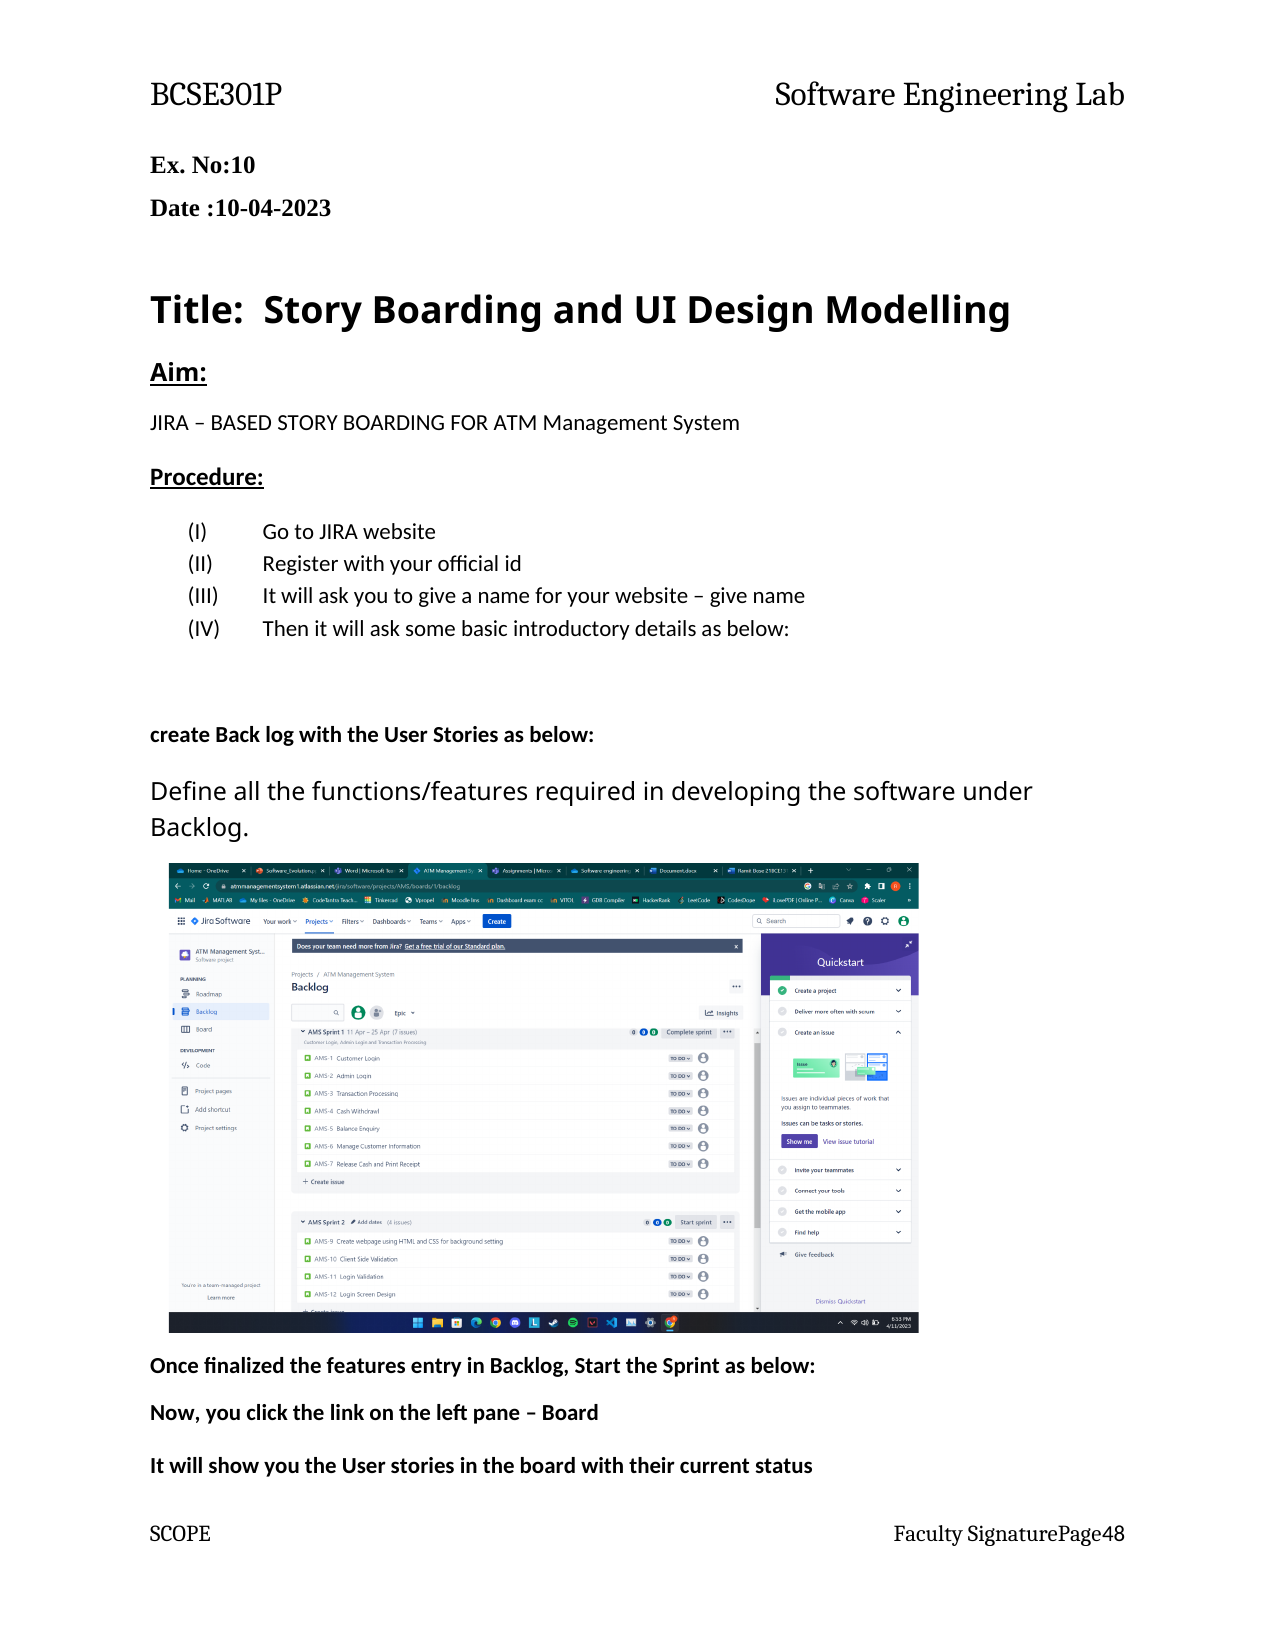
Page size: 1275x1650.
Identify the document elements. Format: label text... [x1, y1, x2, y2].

text Now, you click the link on the left pane – Board [150, 1398, 1125, 1426]
text create Back log with the User Stories as below: [150, 720, 1125, 748]
list It will ask you to give a name for your website – give name [187, 582, 1125, 609]
text Procedure: [150, 461, 1125, 492]
list Then it will ask some basic introductory details as below: [187, 614, 1125, 642]
text Once finalized the features entry in Backlog, Start the Sprint as below: [150, 1351, 1125, 1379]
text It will show you the User stories in the board with their current status [150, 1451, 1125, 1479]
list Register with your official id [187, 549, 1125, 577]
text Define all the functions/features required in developing the software under Backlog. [150, 773, 1125, 844]
text JIRA – BASED STORY BOARDING FOR ATM Management System [150, 408, 1125, 436]
text Ex. No:10 [150, 150, 1125, 179]
text Date :10-04-2023 [150, 193, 1125, 222]
list Go to JIRA website [187, 517, 1125, 545]
text Title: Story Boarding and UI Design Modelling [150, 283, 1125, 334]
text Aim: [150, 355, 1125, 389]
